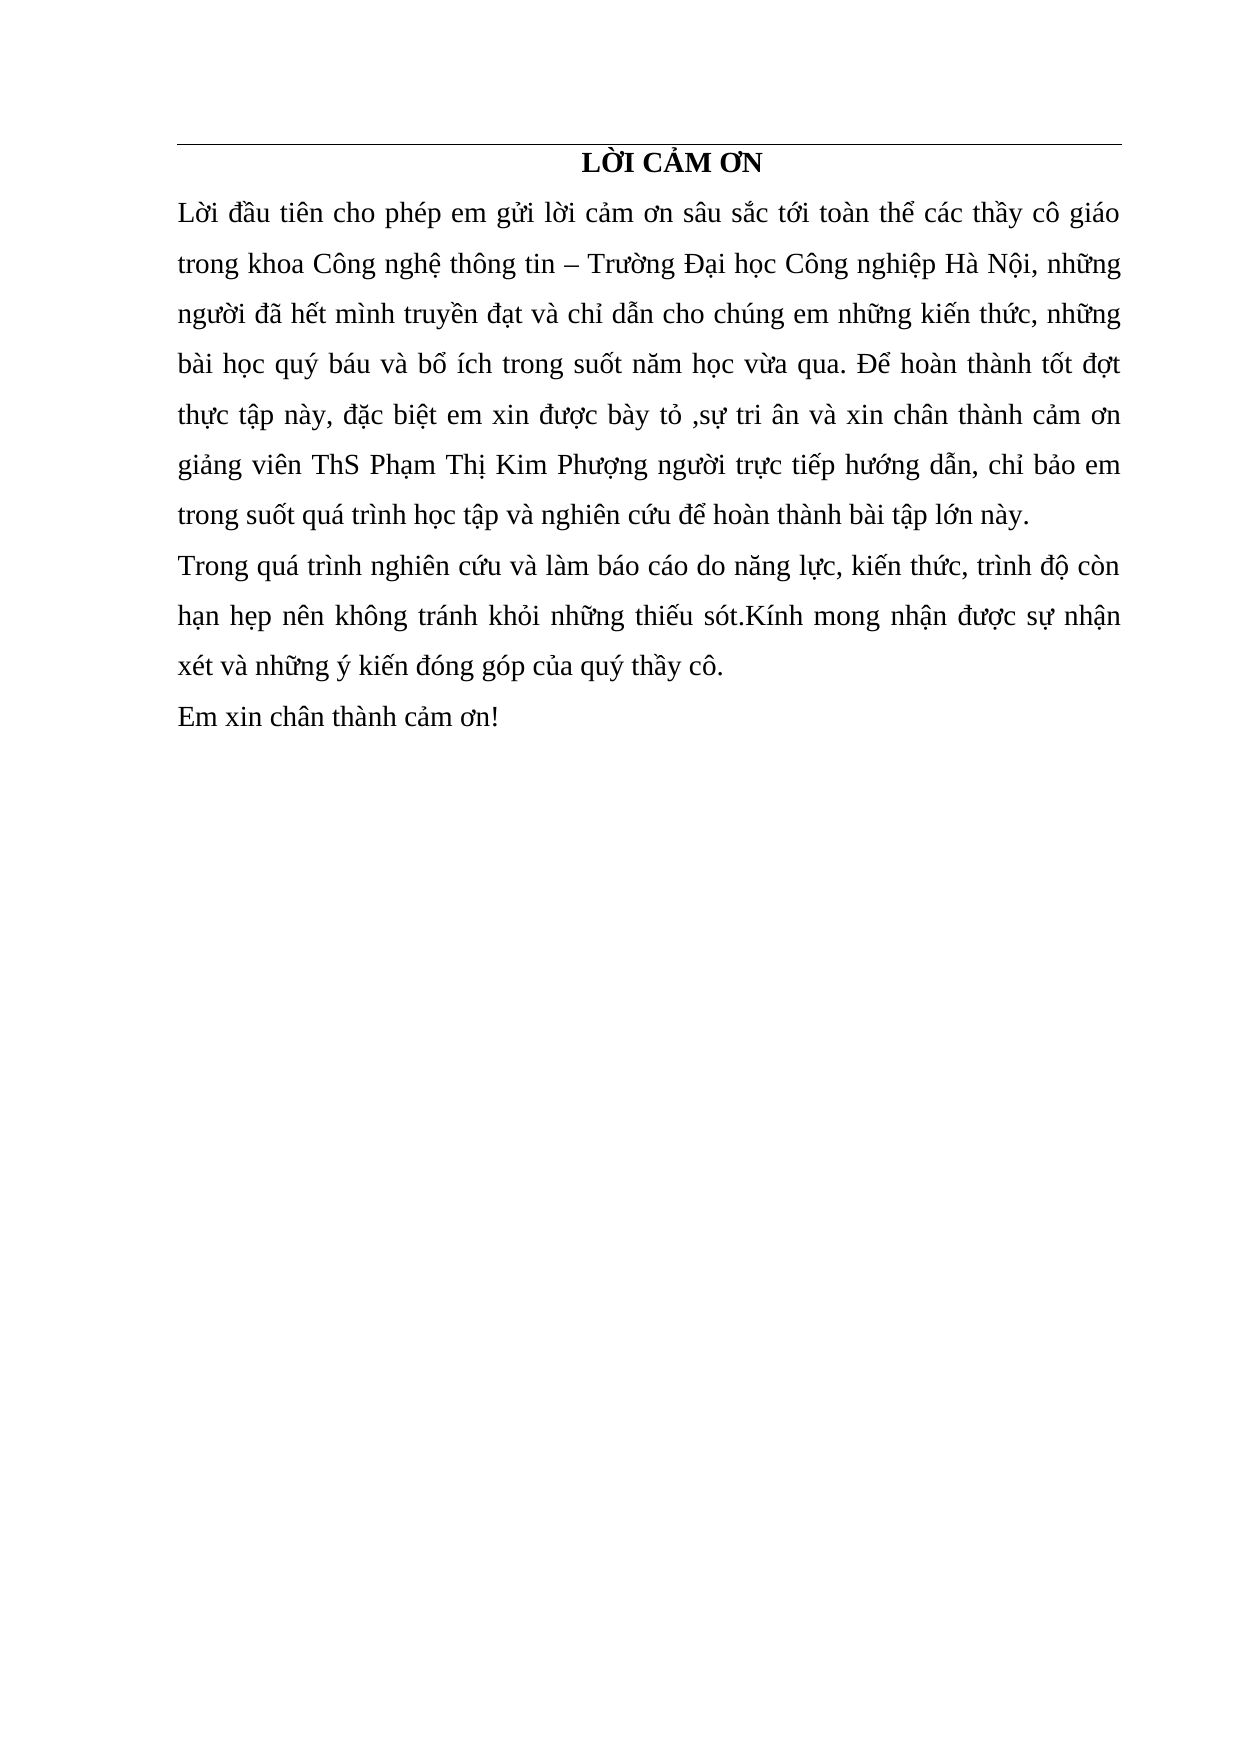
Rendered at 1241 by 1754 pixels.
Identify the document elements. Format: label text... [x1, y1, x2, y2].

subtitle LỜI CẢM ƠN [222, 145, 1122, 179]
text Lời đầu tiên cho phép em gửi lời cảm ơn sâu sắc tới toàn thể các thầy cô giáo trong khoa Công nghệ thông tin – Trường Đại học Công nghiệp Hà Nội, những người đã hết mình truyền đạt và chỉ dẫn cho chúng em những kiến thức, những bài học quý báu và bổ ích trong suốt năm học vừa qua. Để hoàn thành tốt đợt thực tập này, đặc biệt em xin được bày tỏ ,sự tri ân và xin chân thành cảm ơn giảng viên ThS Phạm Thị Kim Phượng người trực tiếp hướng dẫn, chỉ bảo em trong suốt quá trình học tập và nghiên cứu để hoàn thành bài tập lớn này. [177, 196, 1122, 531]
text Em xin chân thành cảm ơn! [177, 699, 1122, 732]
text Trong quá trình nghiên cứu và làm báo cáo do năng lực, kiến thức, trình độ còn hạn hẹp nên không tránh khỏi những thiếu sót.Kính mong nhận được sự nhận xét và những ý kiến đóng góp của quý thầy cô. [177, 548, 1122, 682]
